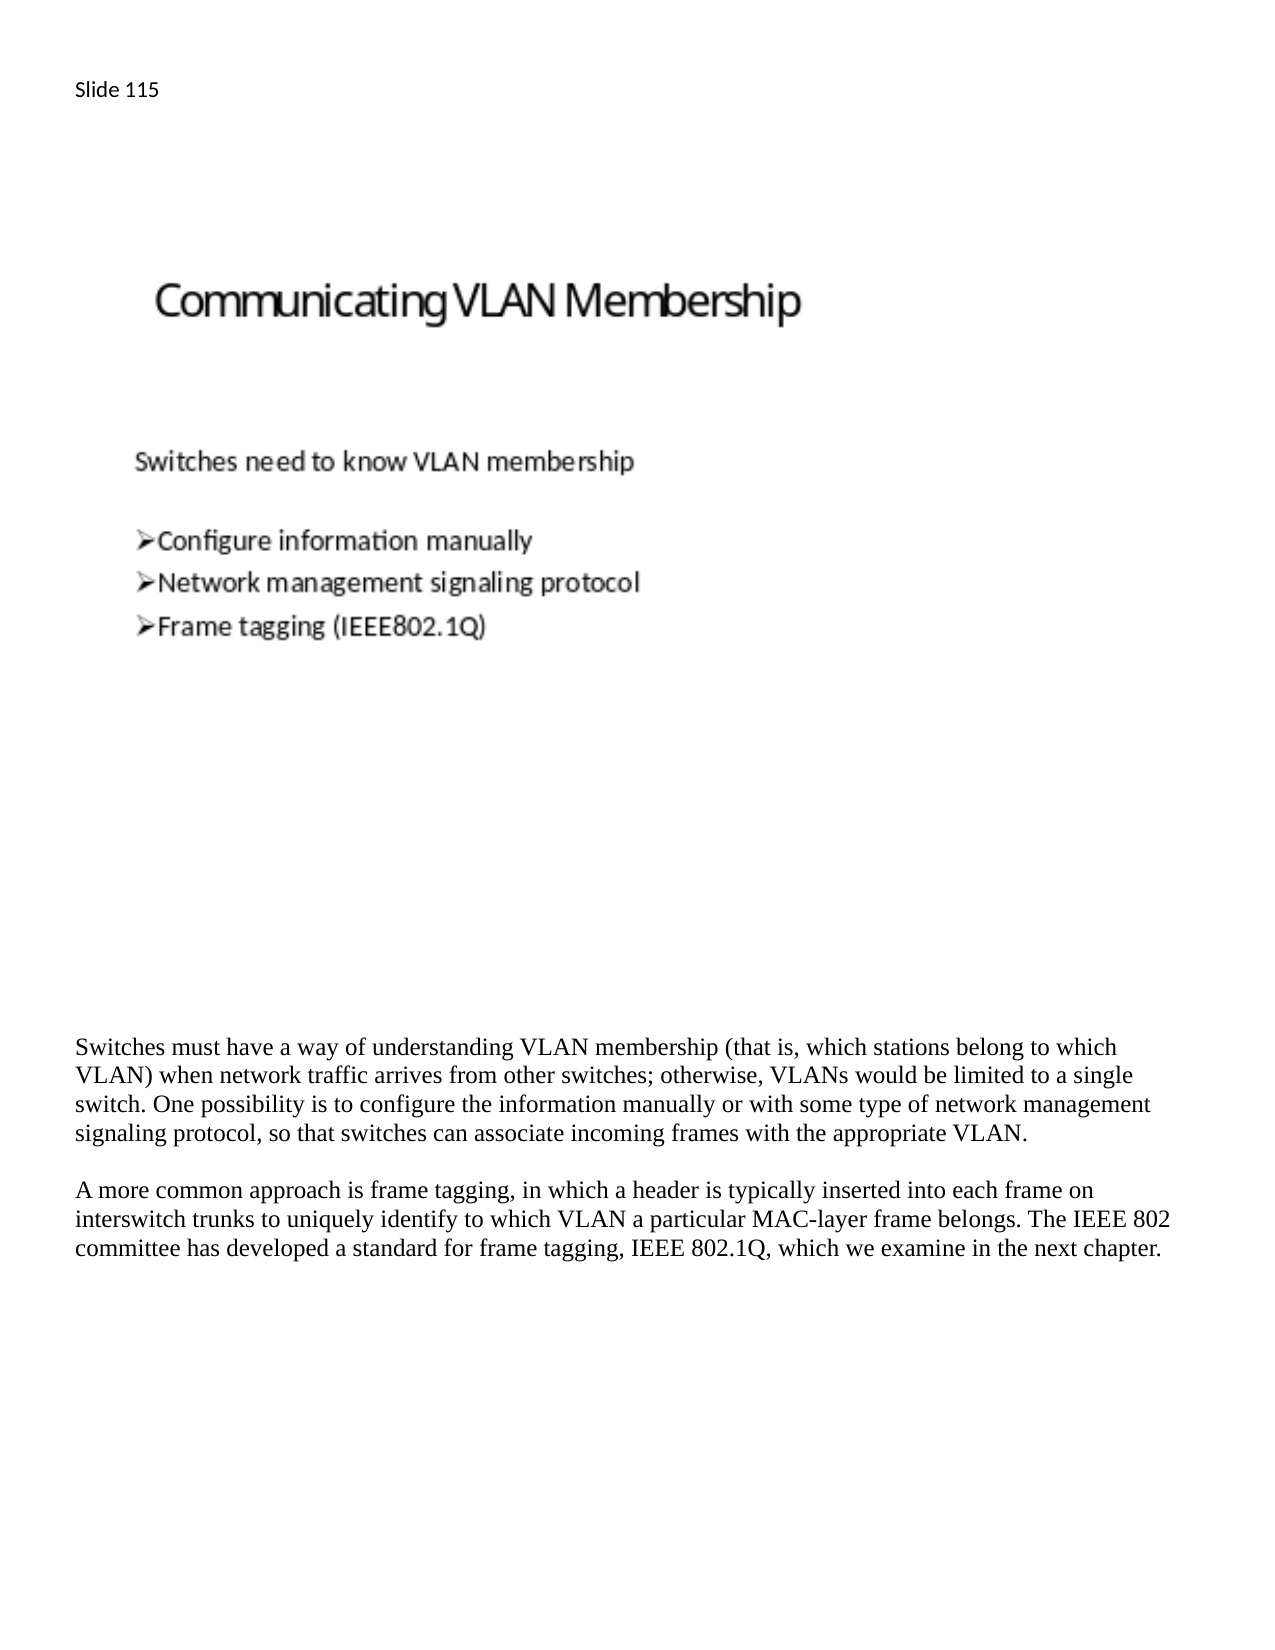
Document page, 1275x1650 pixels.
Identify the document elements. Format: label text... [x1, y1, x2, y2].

text A more common approach is frame tagging, in which a header is typically inserted into each frame on interswitch trunks to uniquely identify to which VLAN a particular MAC-layer frame belongs. The IEEE 802 committee has developed a standard for frame tagging, IEEE 802.1Q, which we examine in the next chapter. [75, 1175, 1200, 1262]
text Switches must have a way of understanding VLAN membership (that is, which stations belong to which VLAN) when network traffic arrives from other switches; otherwise, VLANs would be limited to a single switch. One possibility is to configure the information manually or with some type of network management signaling protocol, so that switches can associate incoming frames with the appropriate VLAN. [75, 1032, 1200, 1147]
text Slide 115 [75, 75, 1200, 103]
